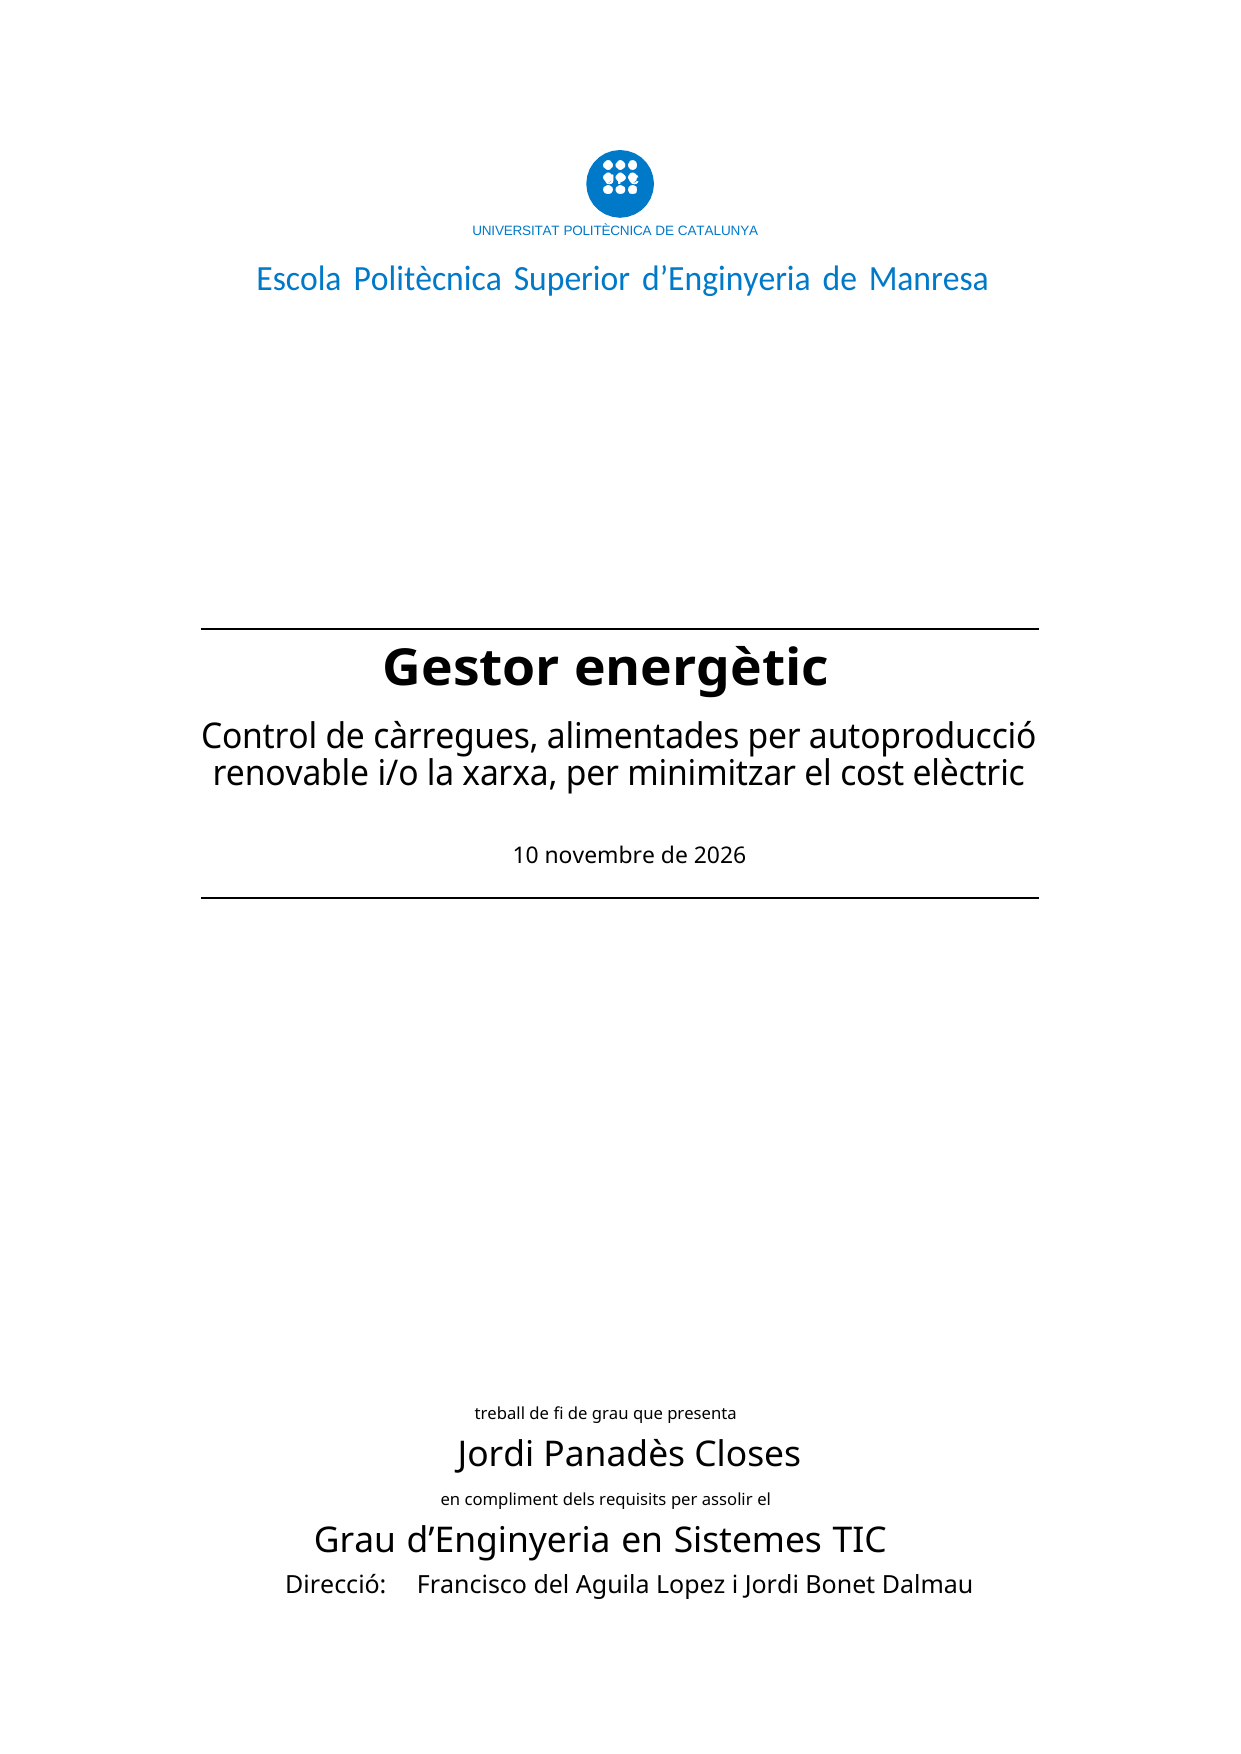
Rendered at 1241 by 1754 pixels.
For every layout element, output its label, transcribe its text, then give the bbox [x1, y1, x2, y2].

picture [603, 160, 637, 194]
picture [631, 176, 637, 183]
text Direcció: Francisco del Aguila Lopez i Jordi Bonet Dalmau [150, 1572, 1090, 1599]
text en compliment dels requisits per assolir el [150, 1491, 1043, 1509]
text treball de fi de grau que presenta [150, 1405, 1043, 1423]
subtitle Control de càrregues, alimentades per autoproducció renovable i/o la xarxa, per minimitzar el cost elèctric [194, 718, 1043, 795]
text Grau d’Enginyeria en Sistemes TIC [150, 1521, 1032, 1560]
text 11 juliol de 2022 [150, 839, 1090, 871]
text Escola Politècnica Superior d’Enginyeria de Manresa [150, 262, 1095, 297]
text Jordi Panadès Closes [150, 1435, 1090, 1474]
title Gestor energètic [291, 639, 921, 698]
